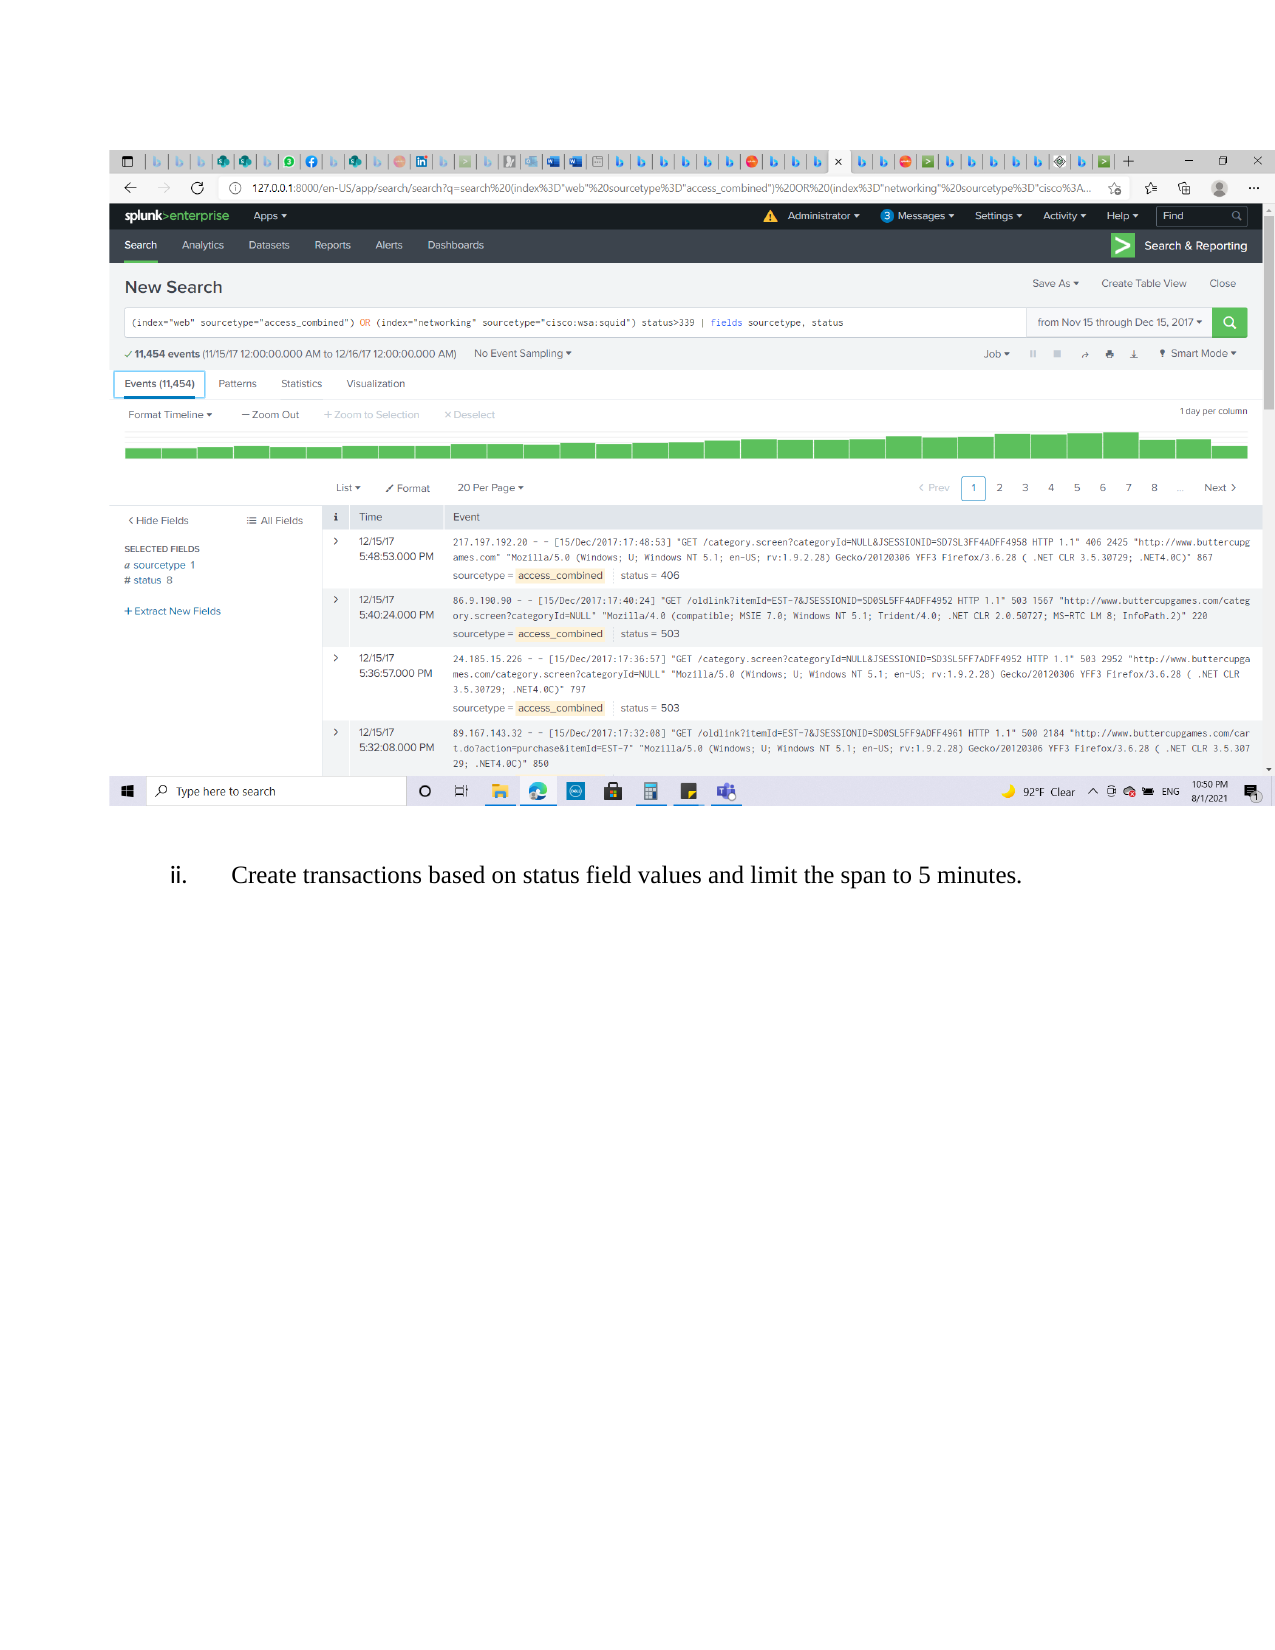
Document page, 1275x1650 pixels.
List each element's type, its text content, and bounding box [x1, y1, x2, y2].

list Create transactions based on status field values and limit the span to 5 minutes. [187, 859, 1125, 889]
